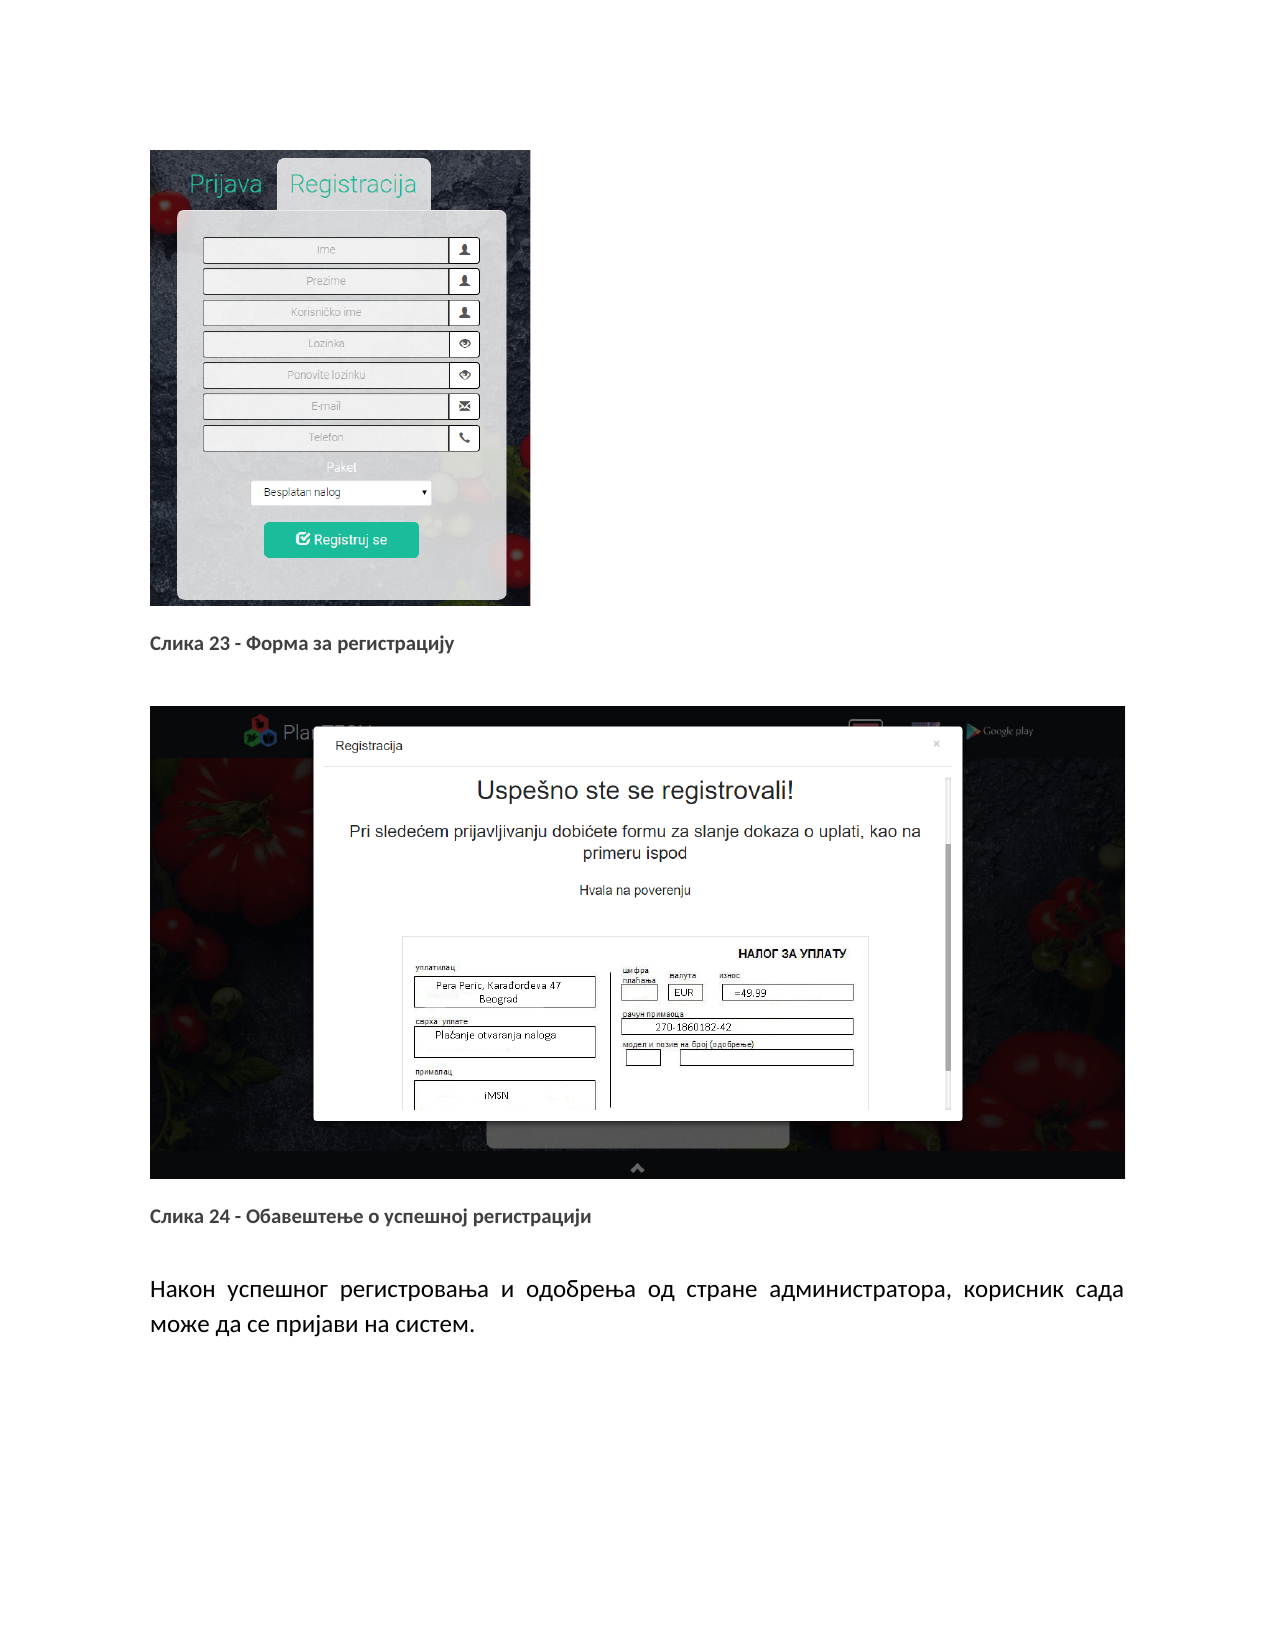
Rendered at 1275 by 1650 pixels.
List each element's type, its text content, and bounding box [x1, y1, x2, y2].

picture [150, 150, 531, 606]
text Након успешног регистровања и одобрења од стране администратора, корисник сада може да се пријави на систем. [150, 1273, 1125, 1339]
picture [150, 706, 1125, 1179]
